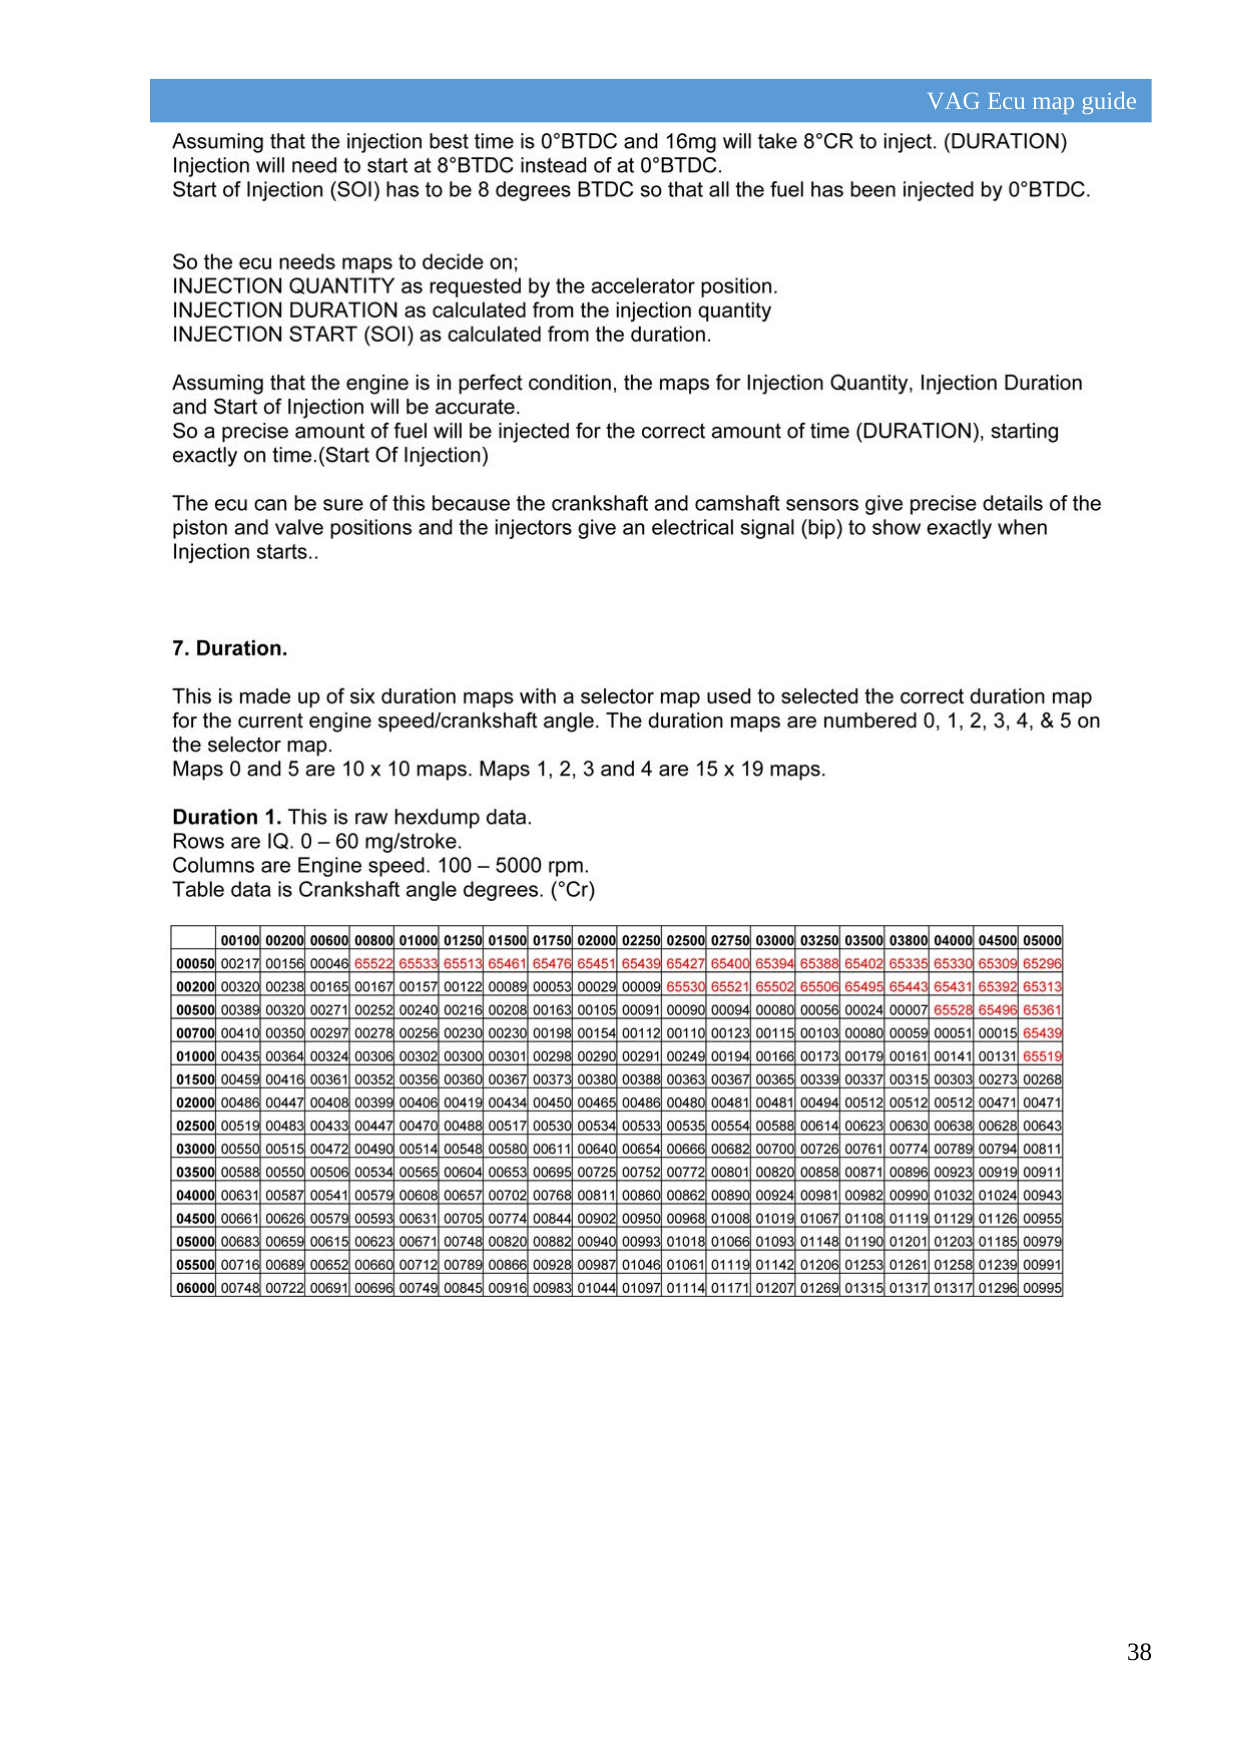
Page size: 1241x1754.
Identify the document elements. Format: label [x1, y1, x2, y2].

picture [150, 123, 1152, 1301]
